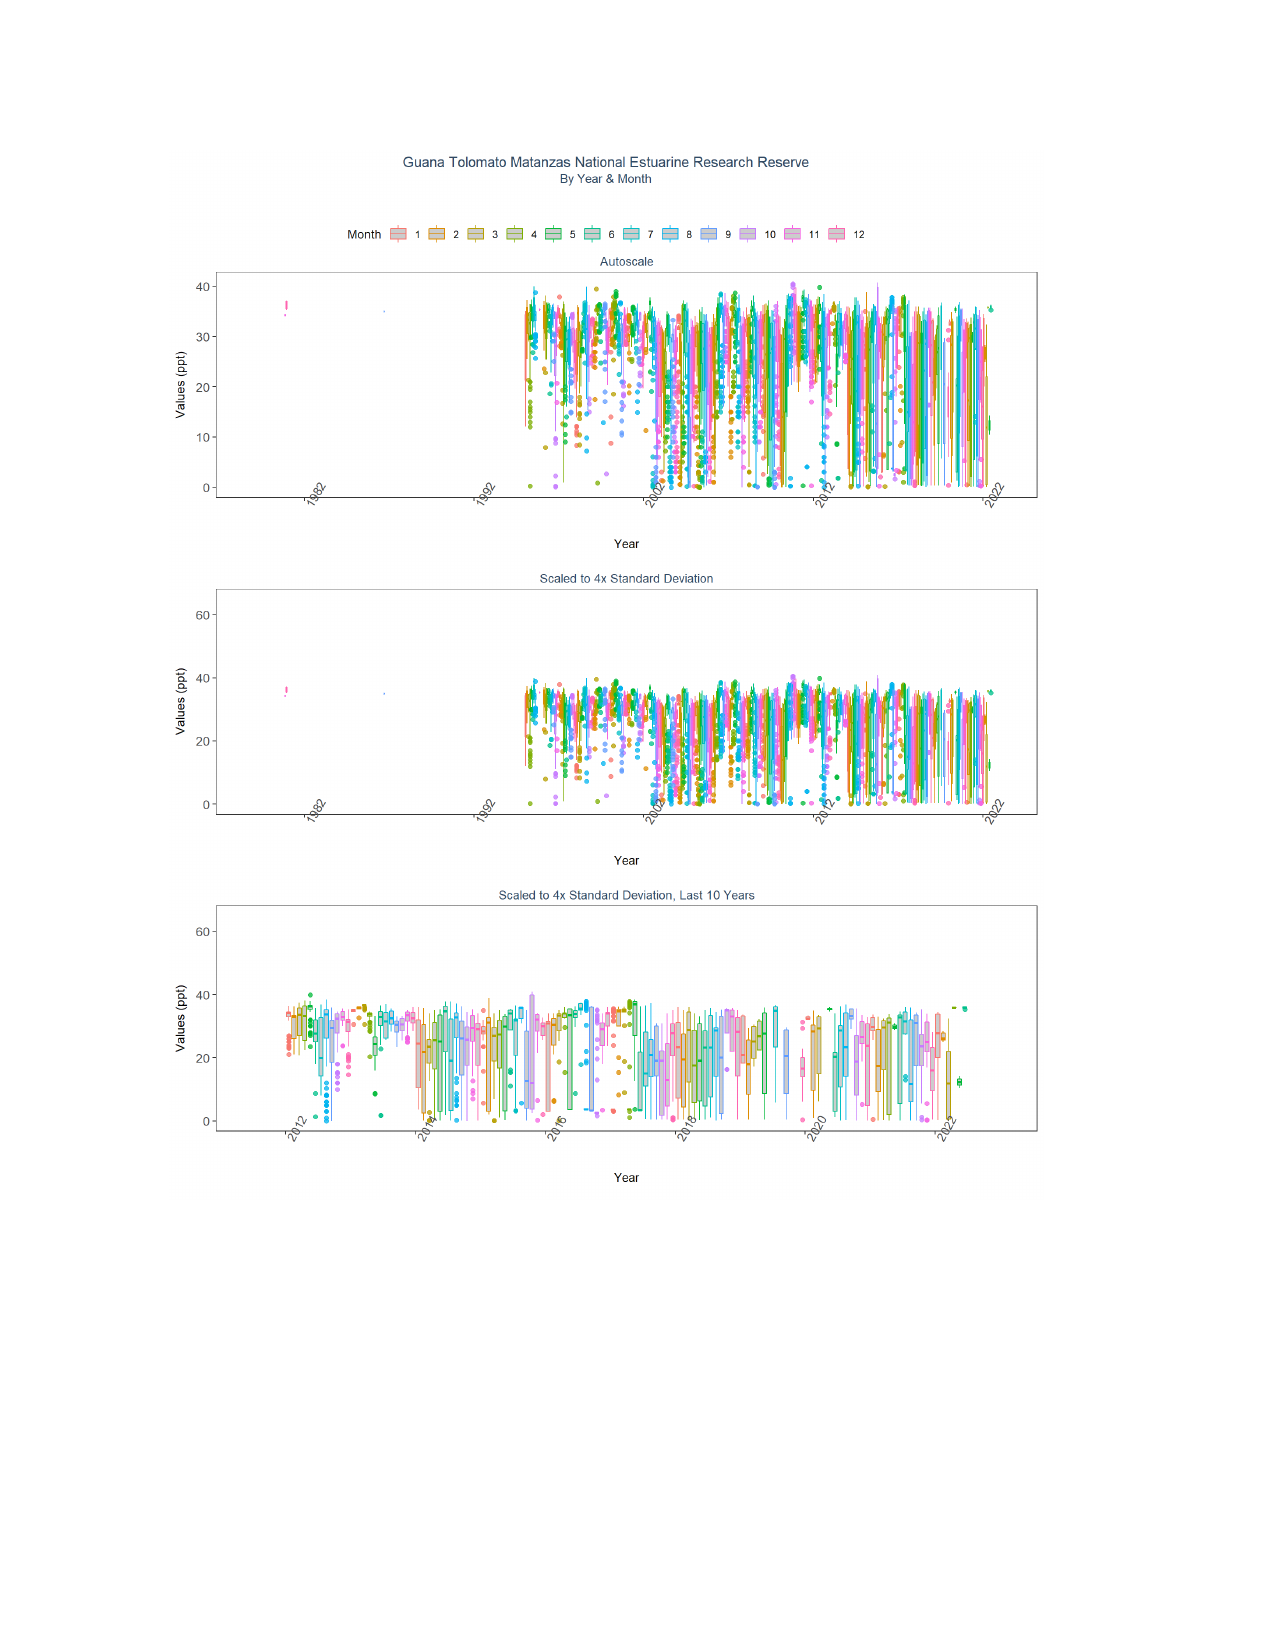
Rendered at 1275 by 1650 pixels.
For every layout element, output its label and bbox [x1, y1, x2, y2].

picture [168, 150, 1044, 1200]
